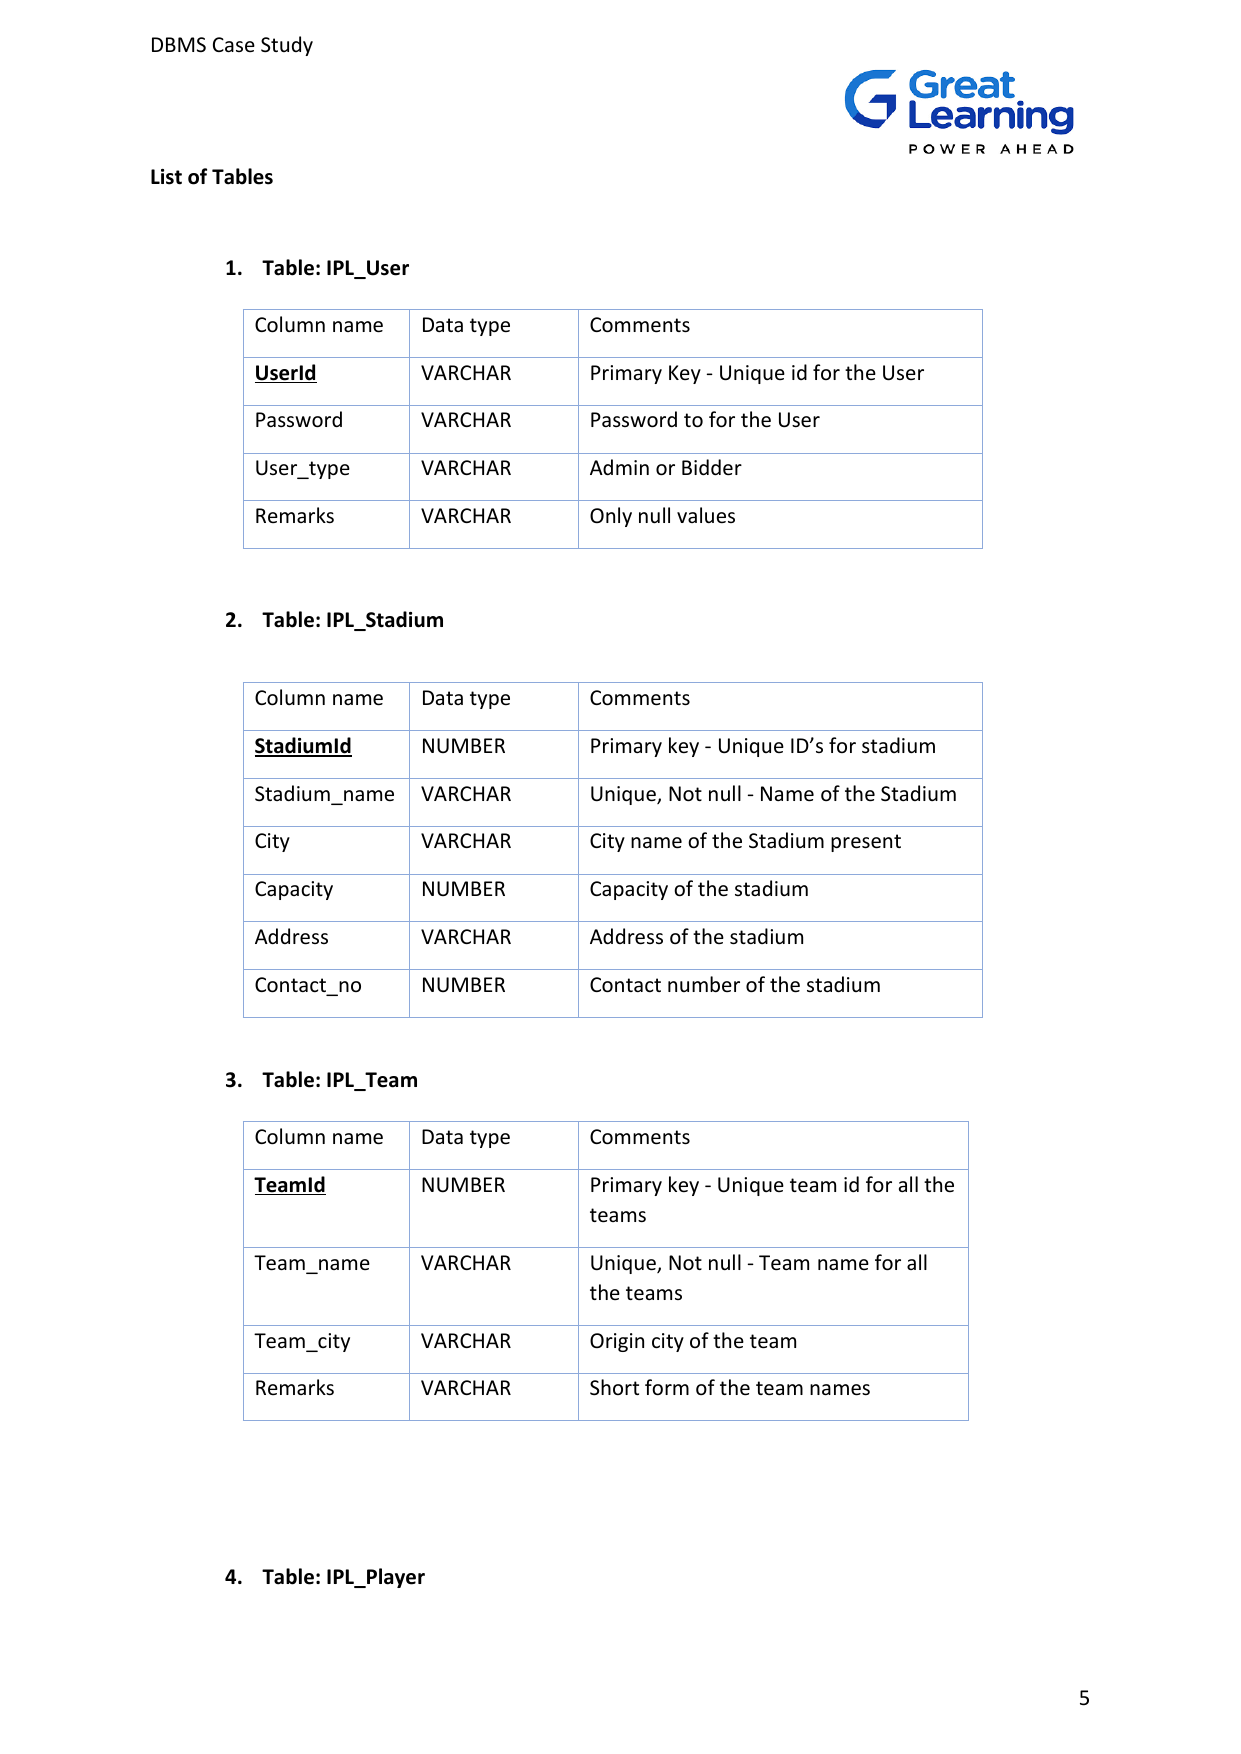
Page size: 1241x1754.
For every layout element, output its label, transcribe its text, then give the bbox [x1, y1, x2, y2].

table_cell Contact number of the stadium [579, 970, 982, 1017]
table_cell VARCHAR [410, 827, 578, 873]
table_header Data type [410, 683, 578, 730]
table_cell VARCHAR [410, 1248, 578, 1325]
table_header Column name [244, 1122, 409, 1169]
list Table: IPL_User [225, 253, 1090, 281]
table_cell NUMBER [410, 875, 578, 921]
table_cell NUMBER [410, 1170, 578, 1247]
table_cell Capacity of the stadium [579, 875, 982, 921]
table_cell VARCHAR [410, 779, 578, 826]
table_header Comments [579, 1122, 968, 1169]
table_header Column name [244, 310, 409, 357]
table_cell Only null values [579, 501, 982, 548]
table_cell Team_city [244, 1326, 409, 1372]
table_cell VARCHAR [410, 454, 578, 500]
table_cell VARCHAR [410, 1326, 578, 1372]
table_cell VARCHAR [410, 922, 578, 969]
text List of Tables [150, 162, 1090, 190]
table_cell City [244, 827, 409, 873]
table_cell Contact_no [244, 970, 409, 1017]
table_cell Short form of the team names [579, 1374, 968, 1420]
table_cell Capacity [244, 875, 409, 921]
table_header Comments [579, 683, 982, 730]
table_cell VARCHAR [410, 1374, 578, 1420]
table_cell Address of the stadium [579, 922, 982, 969]
table_cell VARCHAR [410, 358, 578, 404]
table_cell Stadium_name [244, 779, 409, 826]
list Table: IPL_Stadium [225, 605, 1090, 633]
table_cell Address [244, 922, 409, 969]
table_cell UserId [244, 358, 409, 404]
table_cell StadiumId [244, 731, 409, 778]
table_header Comments [579, 310, 982, 357]
list Table: IPL_Team [225, 1065, 1090, 1093]
table_header Column name [244, 683, 409, 730]
list Table: IPL_Player [225, 1562, 1090, 1590]
table_cell Primary key - Unique ID’s for stadium [579, 731, 982, 778]
table_cell Admin or Bidder [579, 454, 982, 500]
table_header Data type [410, 1122, 578, 1169]
picture [828, 58, 1091, 163]
table_cell City name of the Stadium present [579, 827, 982, 873]
table_cell Unique, Not null - Name of the Stadium [579, 779, 982, 826]
table_cell VARCHAR [410, 406, 578, 452]
table_cell NUMBER [410, 731, 578, 778]
table_cell Unique, Not null - Team name for all the teams [579, 1248, 968, 1325]
table_cell Team_name [244, 1248, 409, 1325]
table_cell Remarks [244, 501, 409, 548]
table_cell Primary Key - Unique id for the User [579, 358, 982, 404]
table_cell TeamId [244, 1170, 409, 1247]
table_cell Password [244, 406, 409, 452]
table_cell Password to for the User [579, 406, 982, 452]
table_cell NUMBER [410, 970, 578, 1017]
table_cell VARCHAR [410, 501, 578, 548]
table_cell User_type [244, 454, 409, 500]
table_cell Primary key - Unique team id for all the teams [579, 1170, 968, 1247]
table_header Data type [410, 310, 578, 357]
table_cell Origin city of the team [579, 1326, 968, 1372]
table_cell Remarks [244, 1374, 409, 1420]
